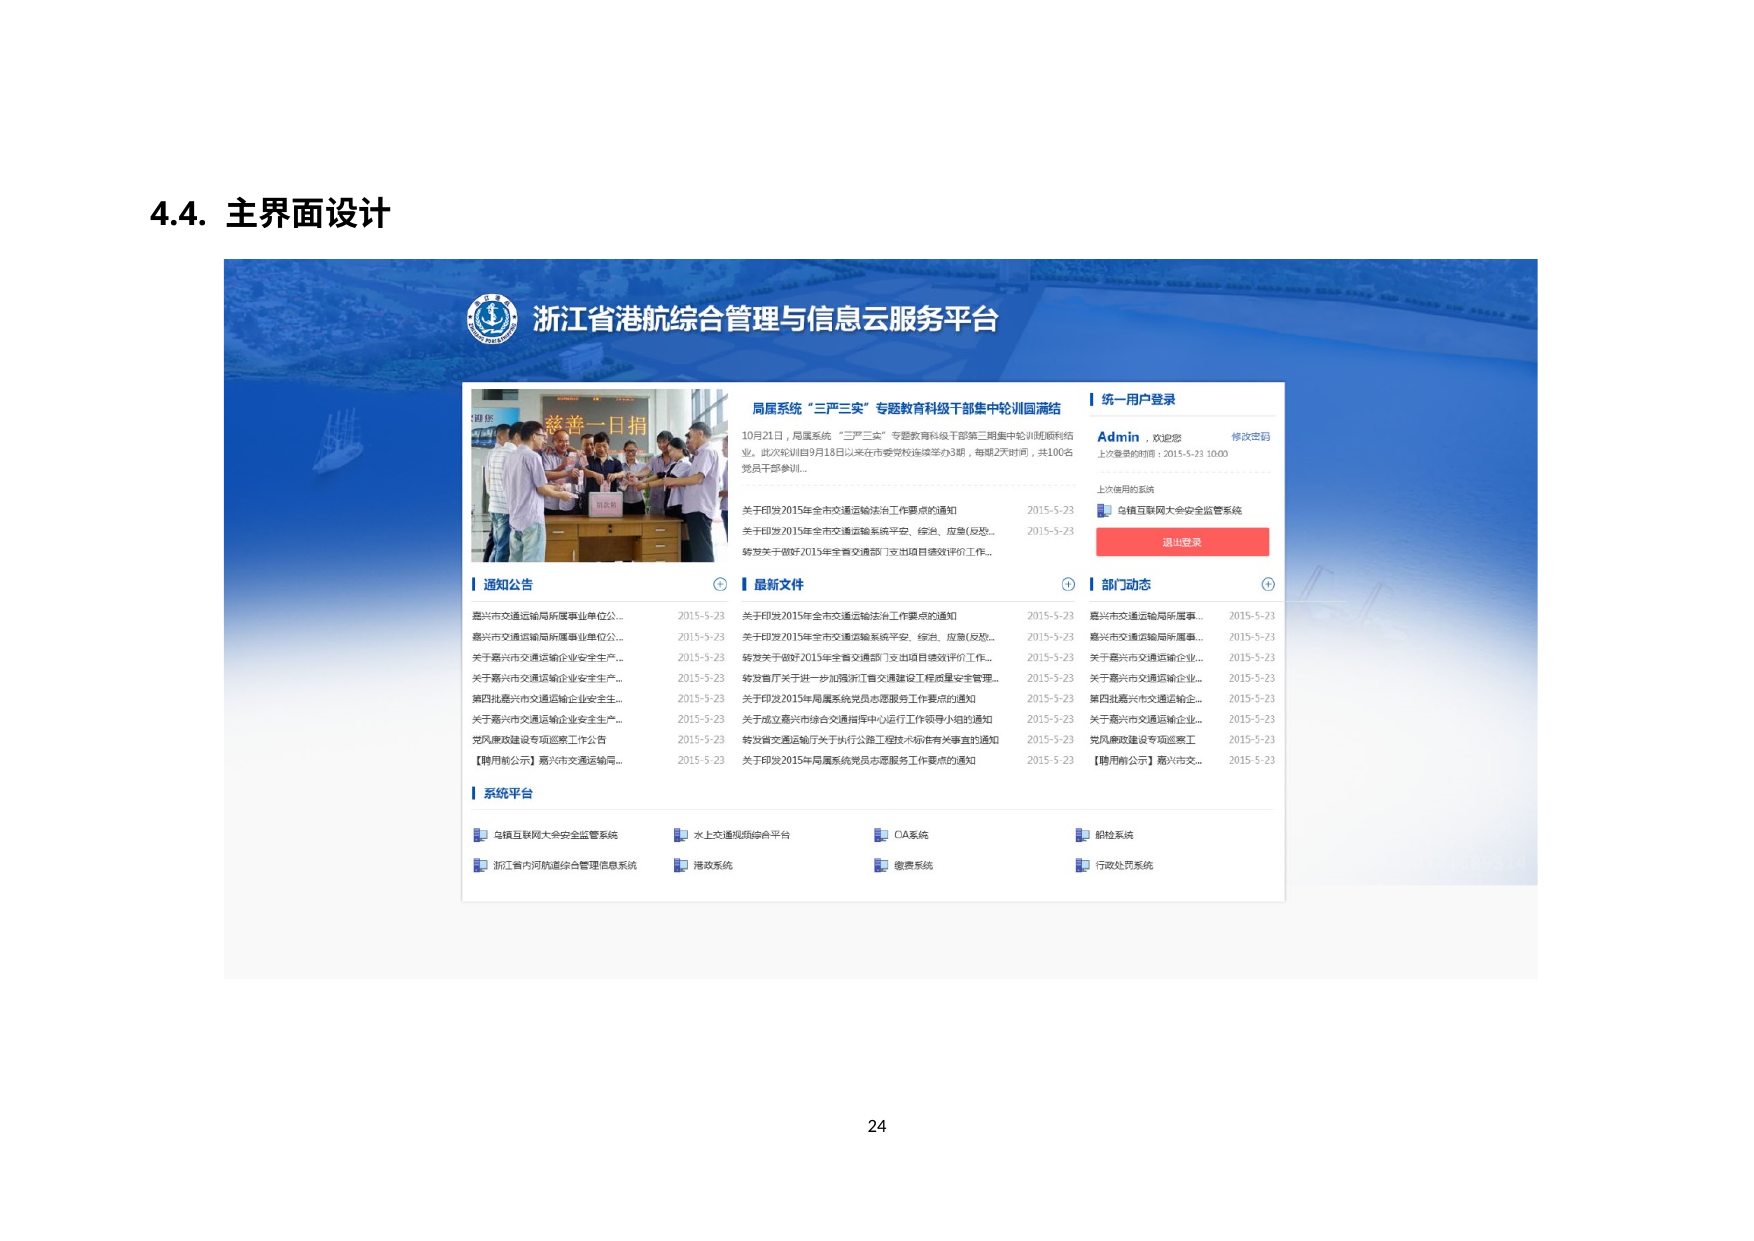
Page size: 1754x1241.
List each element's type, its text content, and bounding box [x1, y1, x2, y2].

picture [223, 259, 1538, 1000]
subtitle 主界面设计 [150, 187, 1604, 236]
